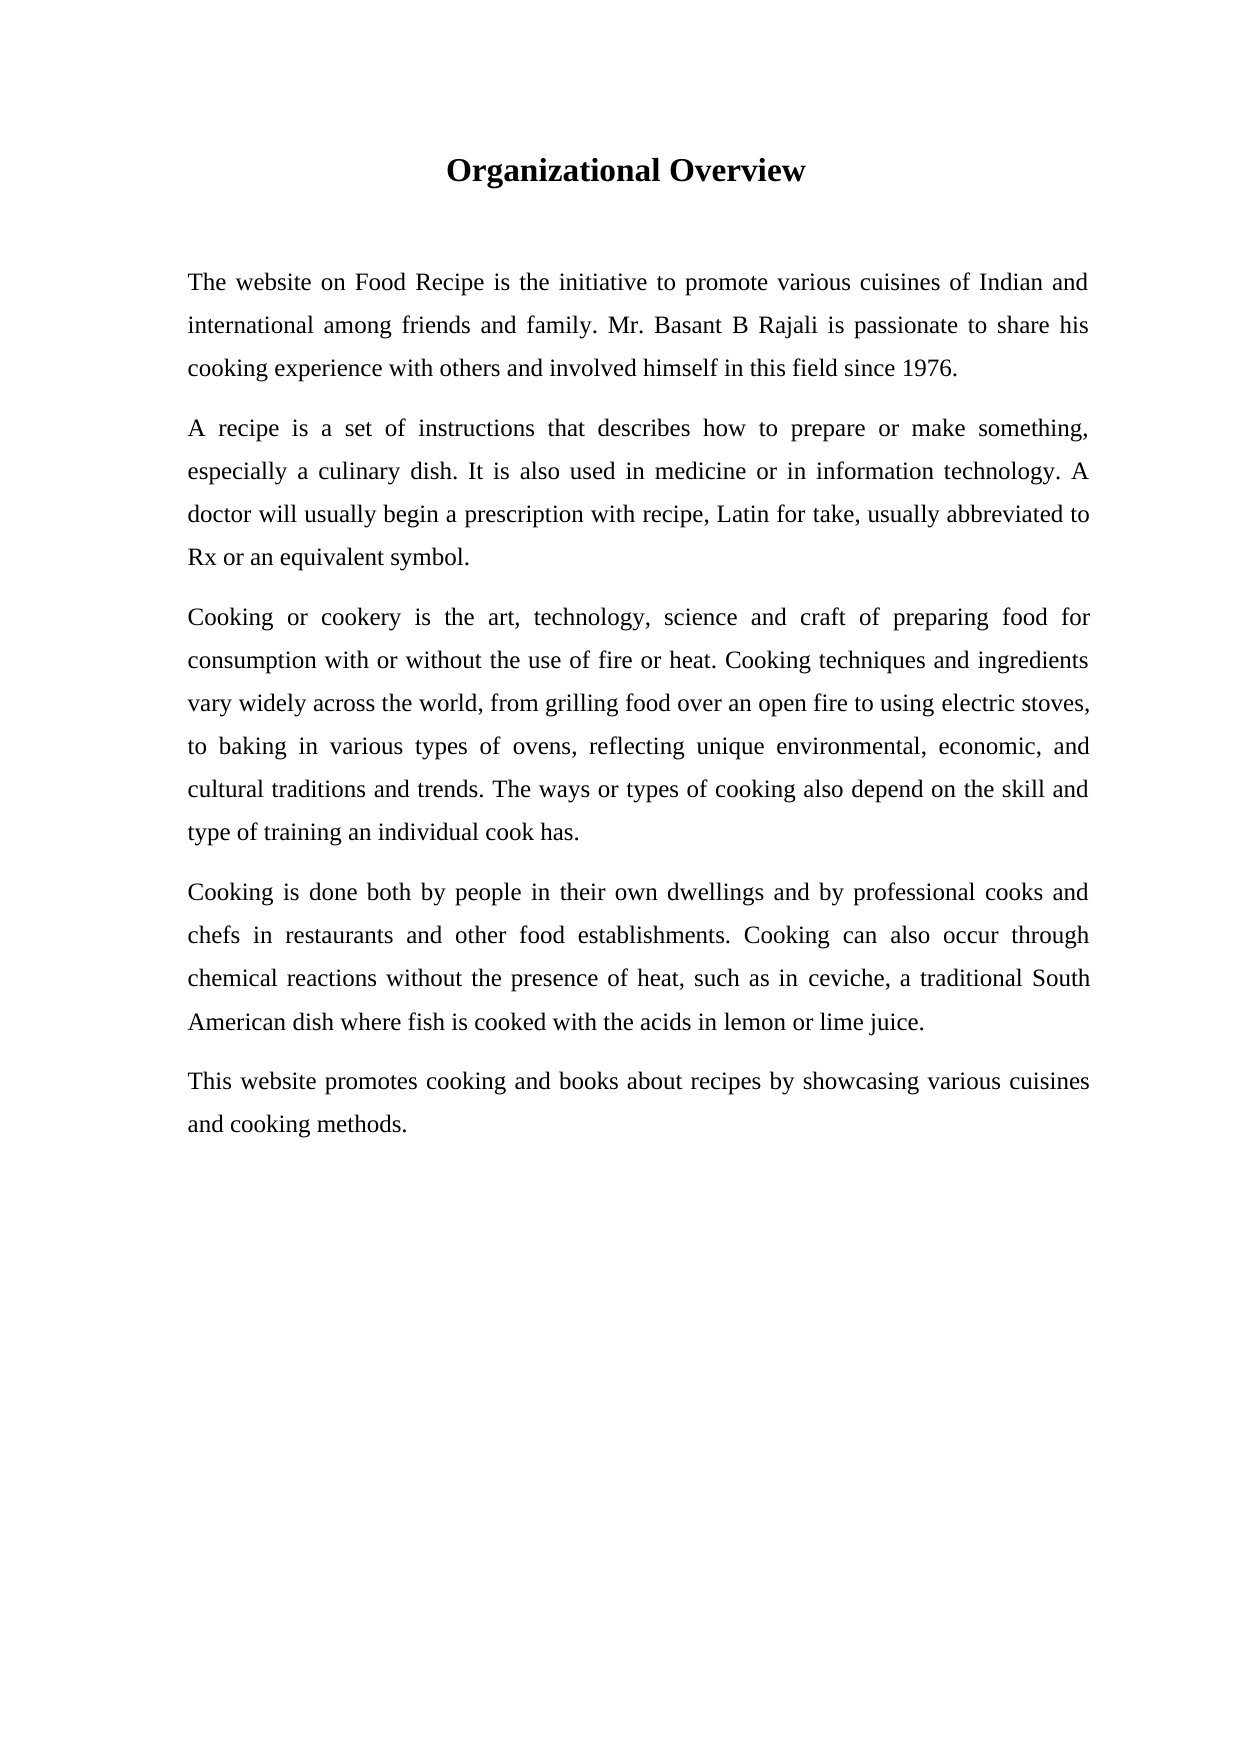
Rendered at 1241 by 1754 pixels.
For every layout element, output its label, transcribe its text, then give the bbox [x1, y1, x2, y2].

text Cooking is done both by people in their own dwellings and by professional cooks and chefs in restaurants and other food establishments. Cooking can also occur through chemical reactions without the presence of heat, such as in ceviche, a traditional South American dish where fish is cooked with the acids in lemon or lime juice. [187, 877, 1090, 1035]
text Organizational Overview [446, 150, 1090, 188]
text This website promotes cooking and books about recipes by showcasing various cuisines and cooking methods. [187, 1066, 1090, 1138]
text Cooking or cookery is the art, technology, science and craft of preparing food for consumption with or without the use of fire or heat. Cooking techniques and ingredients vary widely across the world, from grilling food over an open fire to using electric stoves, to baking in various types of ovens, reflecting unique environmental, economic, and cultural traditions and trends. The ways or types of cooking also depend on the skill and type of training an individual cook has. [187, 602, 1090, 846]
text The website on Food Recipe is the initiative to promote various cuisines of Indian and international among friends and family. Mr. Basant B Rajali is passionate to share his cooking experience with others and involved himself in this field since 1976. [187, 267, 1090, 382]
text A recipe is a set of instructions that describes how to prepare or make something, especially a culinary dish. It is also used in medicine or in information technology. A doctor will usually begin a prescription with recipe, Latin for take, usually abbreviated to Rx or an equivalent symbol. [187, 413, 1090, 571]
